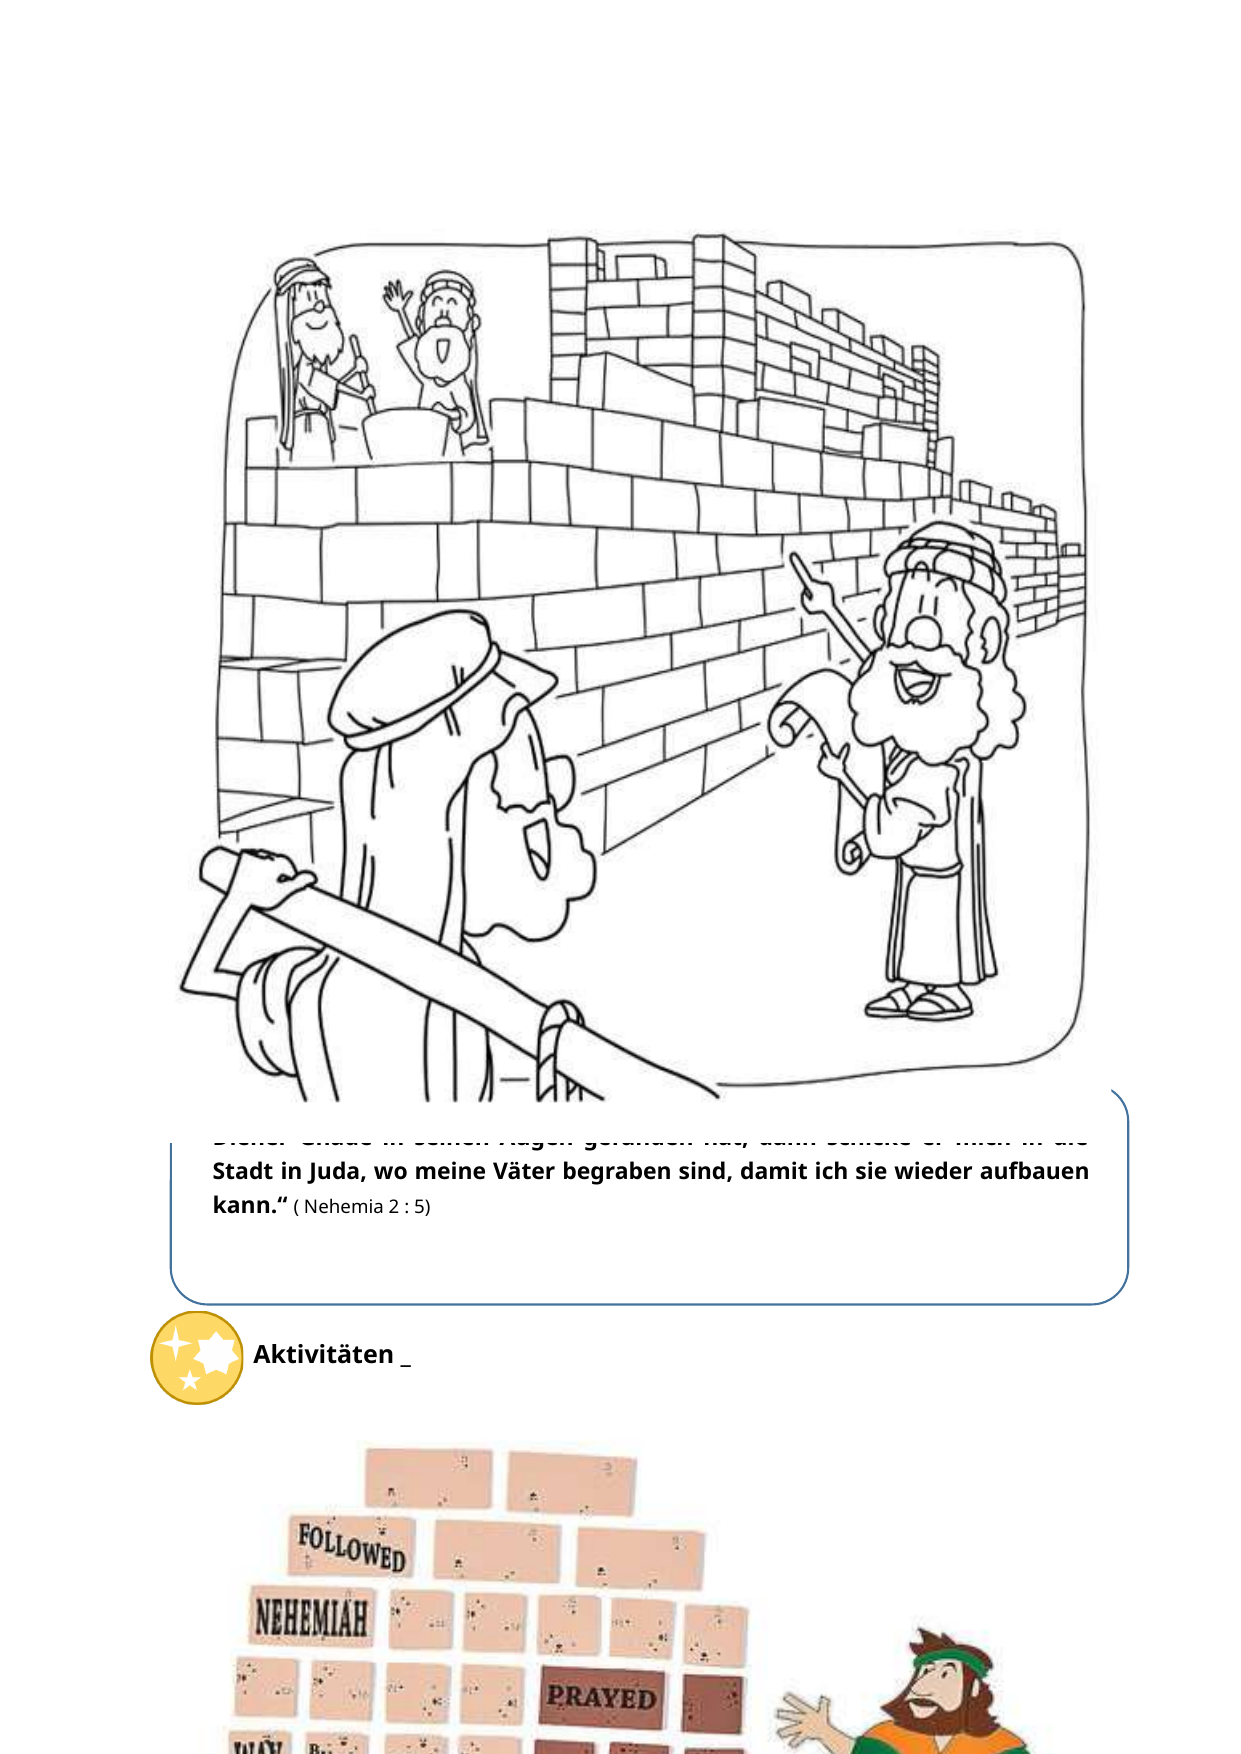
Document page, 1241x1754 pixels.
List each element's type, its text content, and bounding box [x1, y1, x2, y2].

text Ich antwortete dem König: „Wenn es dem König gefällt und wenn dein Diener Gnade in seinen Augen gefunden hat, dann schicke er mich in die Stadt in Juda, wo meine Väter begraben sind, damit ich sie wieder aufbauen kann.“ ( Nehemia 2 : 5) [212, 1143, 1090, 1220]
picture [150, 195, 1112, 1143]
picture [155, 1428, 1091, 1754]
picture [150, 1311, 244, 1405]
text Aktivitäten _ [244, 1337, 1090, 1371]
